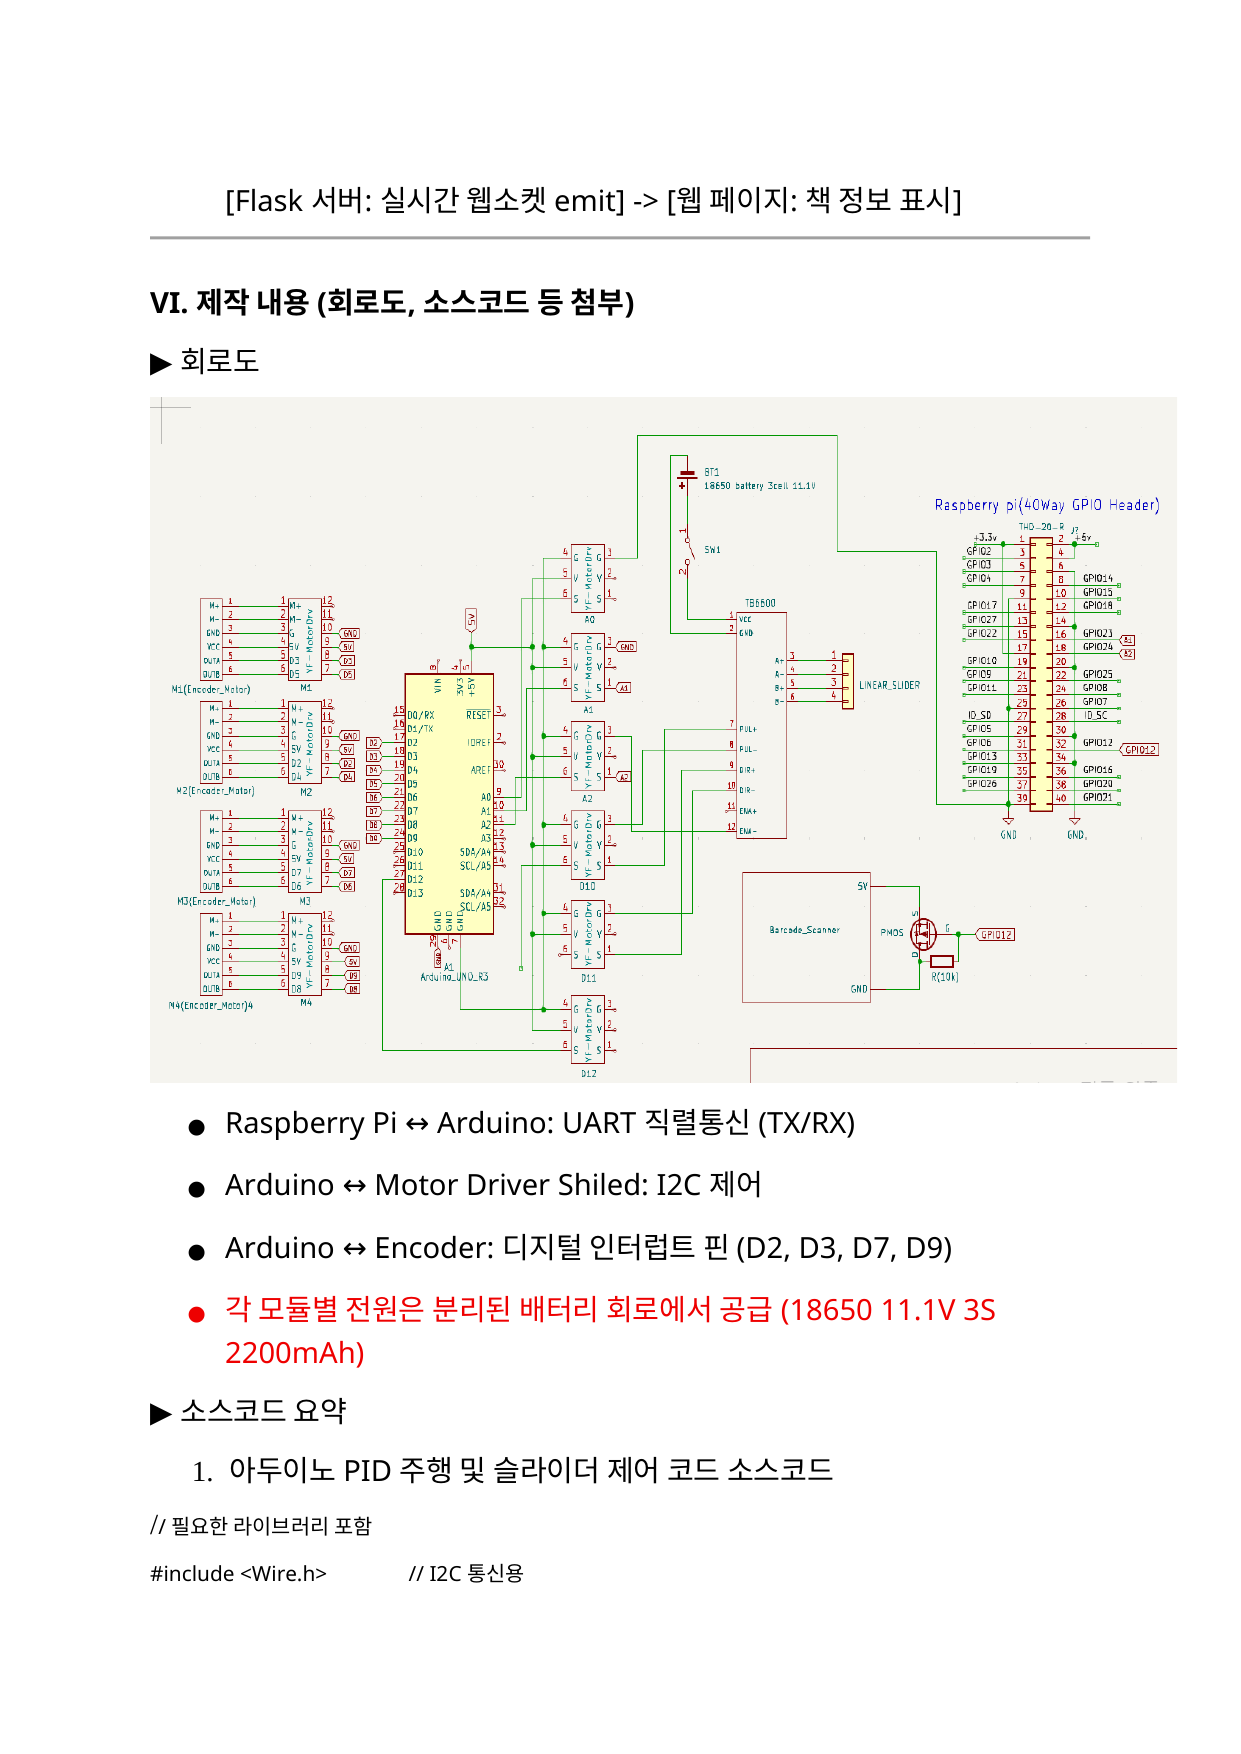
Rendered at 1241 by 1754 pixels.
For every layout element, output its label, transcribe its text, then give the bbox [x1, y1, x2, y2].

picture [150, 397, 1178, 1083]
text ▶ [150, 338, 1090, 381]
text / [150, 1507, 1090, 1540]
